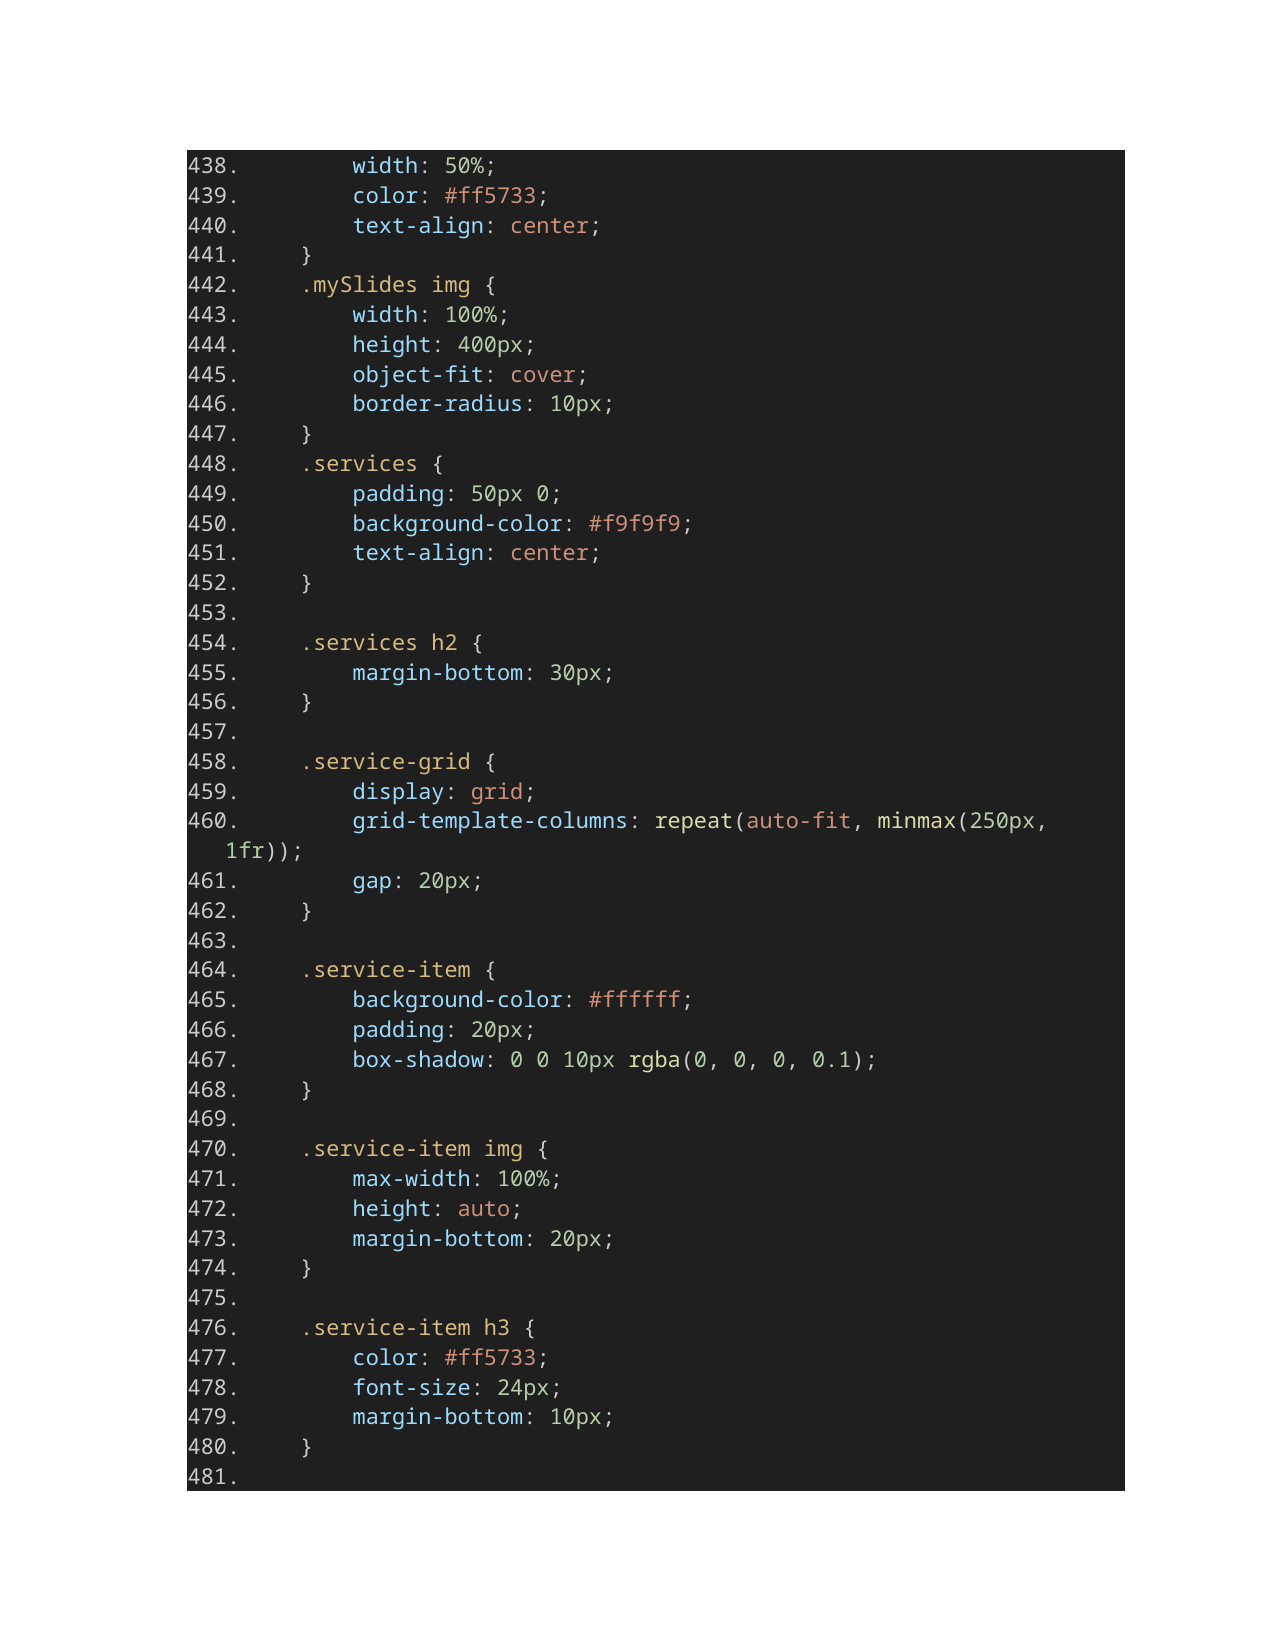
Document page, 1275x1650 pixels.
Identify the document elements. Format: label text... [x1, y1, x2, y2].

list box-shadow: 0 0 10px rgba(0, 0, 0, 0.1); [187, 1044, 1125, 1073]
list .service-grid { [187, 746, 1125, 776]
list } [187, 1431, 1125, 1461]
list } [187, 895, 1125, 924]
list margin-bottom: 10px; [187, 1401, 1125, 1431]
list margin-bottom: 30px; [187, 656, 1125, 686]
list font-size: 24px; [187, 1371, 1125, 1401]
list background-color: #f9f9f9; [187, 507, 1125, 537]
list color: #ff5733; [187, 1342, 1125, 1371]
list border-radius: 10px; [187, 388, 1125, 418]
list color: #ff5733; [187, 180, 1125, 209]
list height: 400px; [187, 329, 1125, 358]
list .services { [187, 448, 1125, 478]
list text-align: center; [187, 537, 1125, 567]
list } [187, 1252, 1125, 1282]
list .service-item img { [187, 1133, 1125, 1163]
list grid-template-columns: repeat(auto-fit, minmax(250px, 1fr)); [187, 805, 1125, 865]
list width: 100%; [187, 299, 1125, 329]
list } [187, 418, 1125, 448]
list .mySlides img { [187, 269, 1125, 299]
list } [187, 1073, 1125, 1103]
list display: grid; [187, 776, 1125, 805]
list text-align: center; [187, 209, 1125, 239]
list .services h2 { [187, 627, 1125, 656]
list } [187, 567, 1125, 597]
list } [187, 686, 1125, 716]
list padding: 20px; [187, 1014, 1125, 1044]
list background-color: #ffffff; [187, 984, 1125, 1014]
list gap: 20px; [187, 865, 1125, 895]
list .service-item h3 { [187, 1312, 1125, 1342]
list height: auto; [187, 1193, 1125, 1222]
list padding: 50px 0; [187, 478, 1125, 507]
list max-width: 100%; [187, 1163, 1125, 1193]
list } [187, 239, 1125, 269]
list width: 50%; [187, 150, 1125, 180]
list margin-bottom: 20px; [187, 1222, 1125, 1252]
list object-fit: cover; [187, 358, 1125, 388]
list .service-item { [187, 954, 1125, 984]
